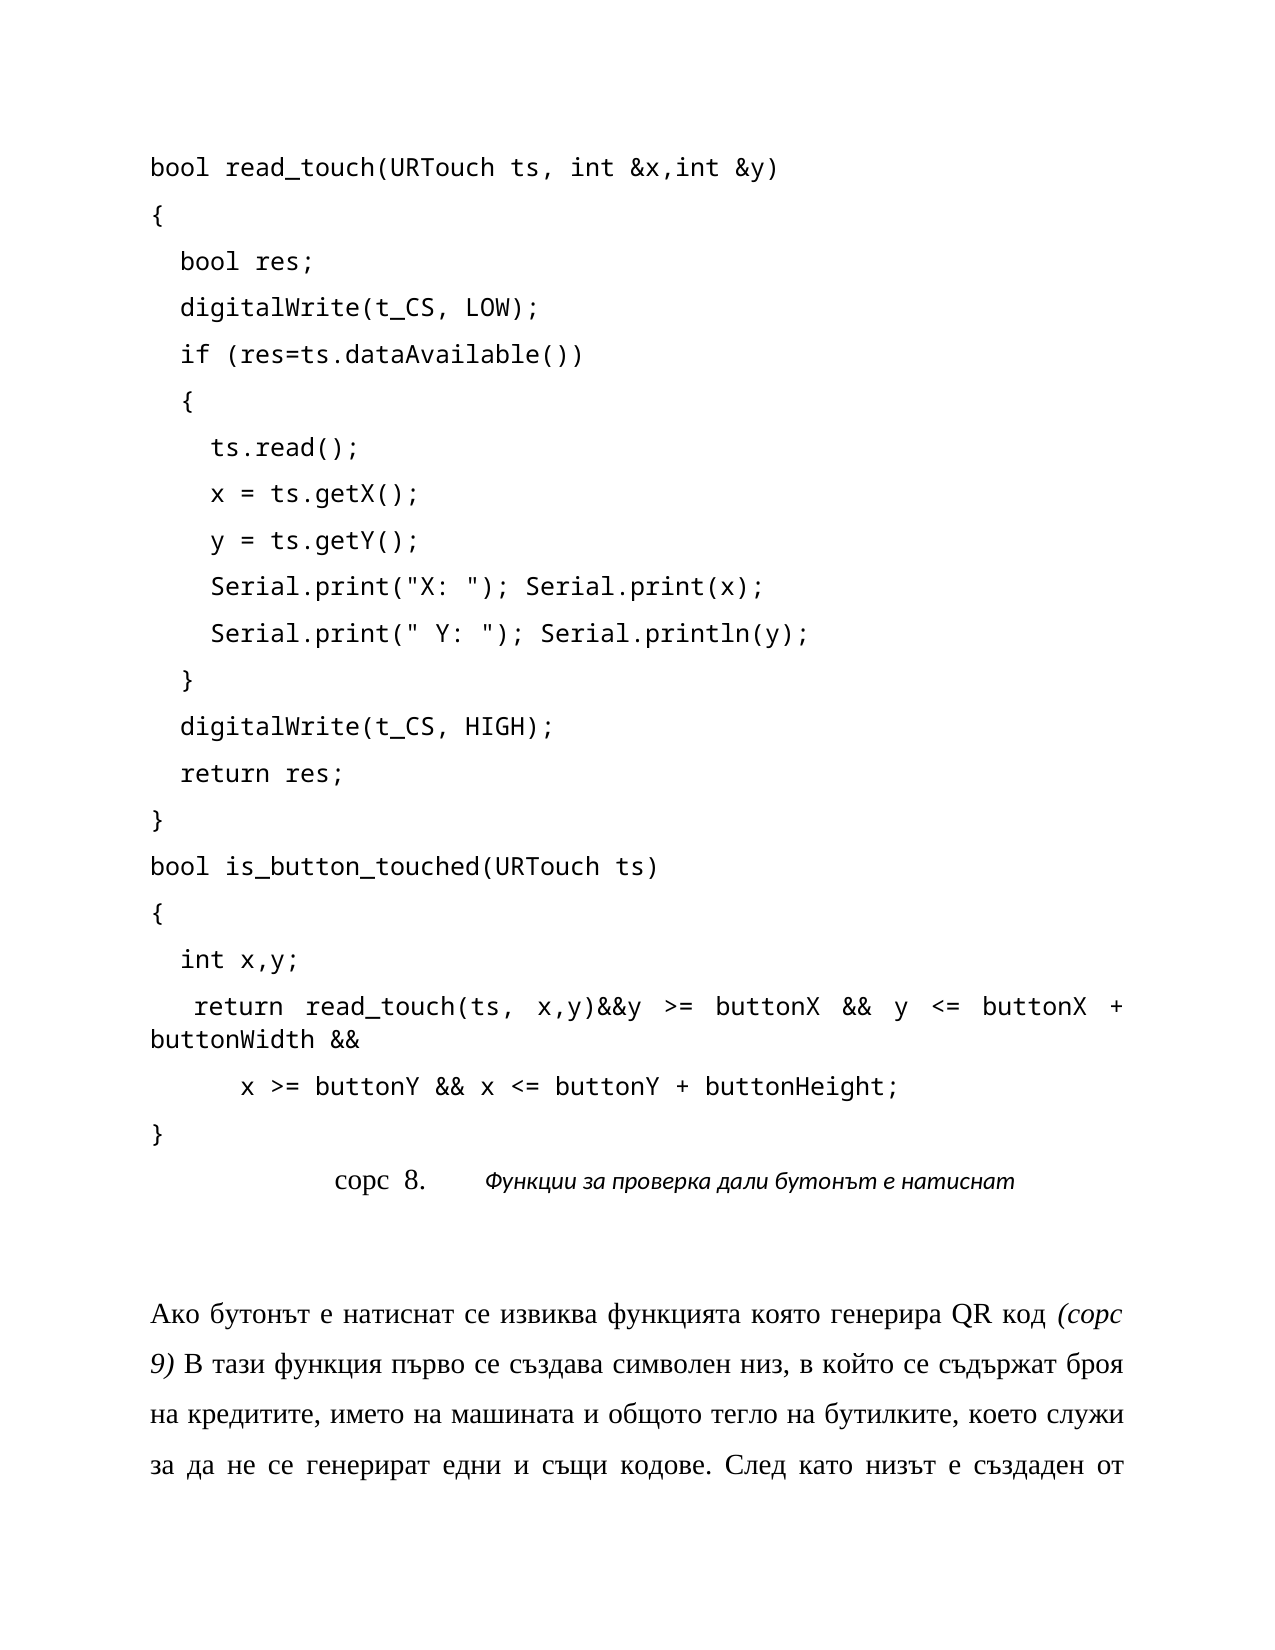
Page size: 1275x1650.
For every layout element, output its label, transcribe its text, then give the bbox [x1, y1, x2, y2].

text x >= buttonY && x <= buttonY + buttonHeight; [150, 1069, 1125, 1103]
text } [150, 662, 1125, 696]
text int x,y; [150, 942, 1125, 976]
text y = ts.getY(); [150, 522, 1125, 557]
text } [150, 1115, 1125, 1149]
text digitalWrite(t_CS, HIGH); [150, 709, 1125, 743]
text bool res; [150, 243, 1125, 277]
text bool is_button_touched(URTouch ts) [150, 848, 1125, 882]
text x = ts.getX(); [150, 476, 1125, 510]
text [150, 1296, 1125, 1480]
text Serial.print("X: "); Serial.print(x); [150, 569, 1125, 603]
text Serial.print(" Y: "); Serial.println(y); [150, 616, 1125, 650]
text { [150, 197, 1125, 231]
text bool read_touch(URTouch ts, int &x,int &y) [150, 150, 1125, 184]
text if (res=ts.dataAvailable()) [150, 336, 1125, 370]
text return read_touch(ts, x,y)&&y >= buttonX && y <= buttonX + buttonWidth && [150, 988, 1125, 1056]
text ts.read(); [150, 429, 1125, 463]
list Функции за проверка дали бутонът е натиснат [225, 1162, 1125, 1195]
text } [150, 802, 1125, 836]
text { [150, 383, 1125, 417]
text digitalWrite(t_CS, LOW); [150, 290, 1125, 324]
text { [150, 895, 1125, 929]
text return res; [150, 755, 1125, 789]
